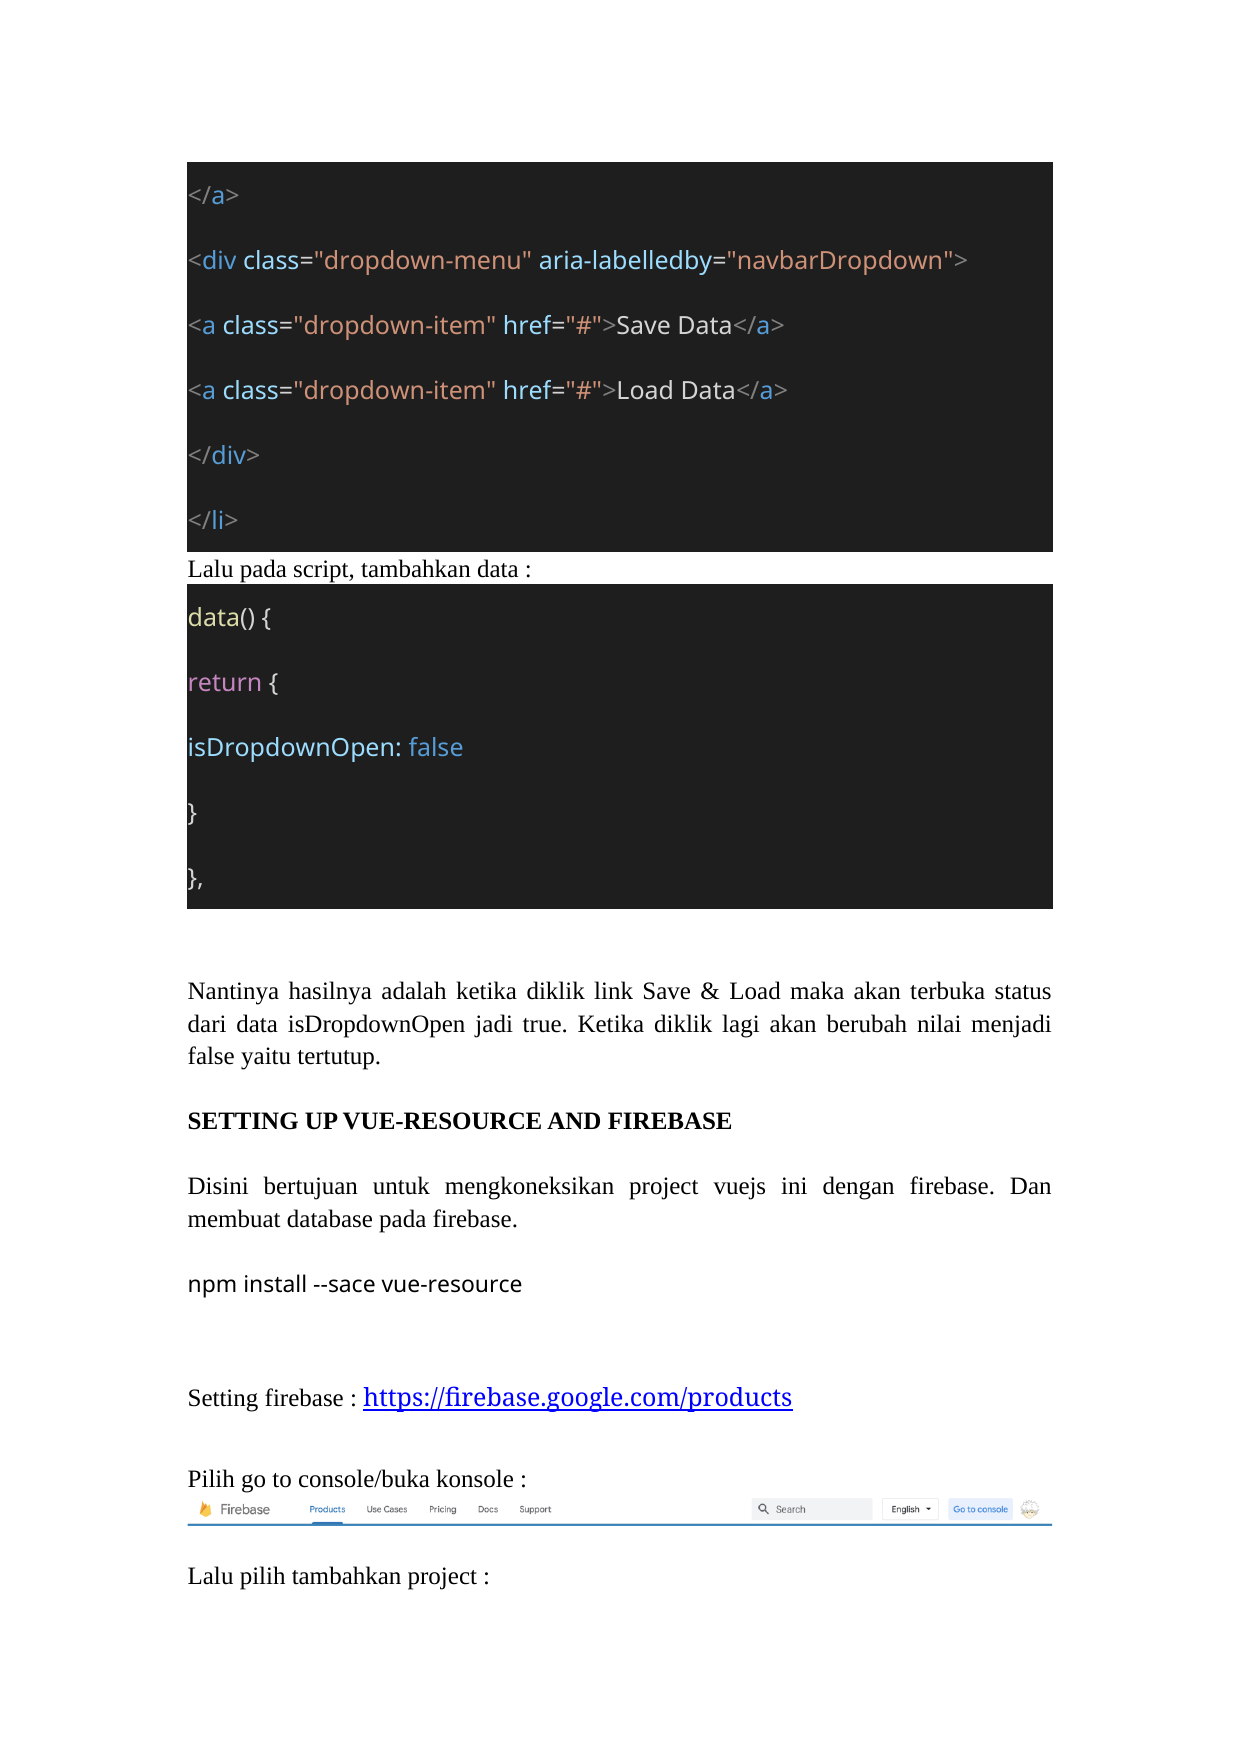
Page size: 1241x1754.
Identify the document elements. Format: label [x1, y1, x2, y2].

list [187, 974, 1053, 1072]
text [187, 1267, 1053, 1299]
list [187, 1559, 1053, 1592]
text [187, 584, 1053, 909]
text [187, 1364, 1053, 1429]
picture [187, 1494, 1053, 1526]
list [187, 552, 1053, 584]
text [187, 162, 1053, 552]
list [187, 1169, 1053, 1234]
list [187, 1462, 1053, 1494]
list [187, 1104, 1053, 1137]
